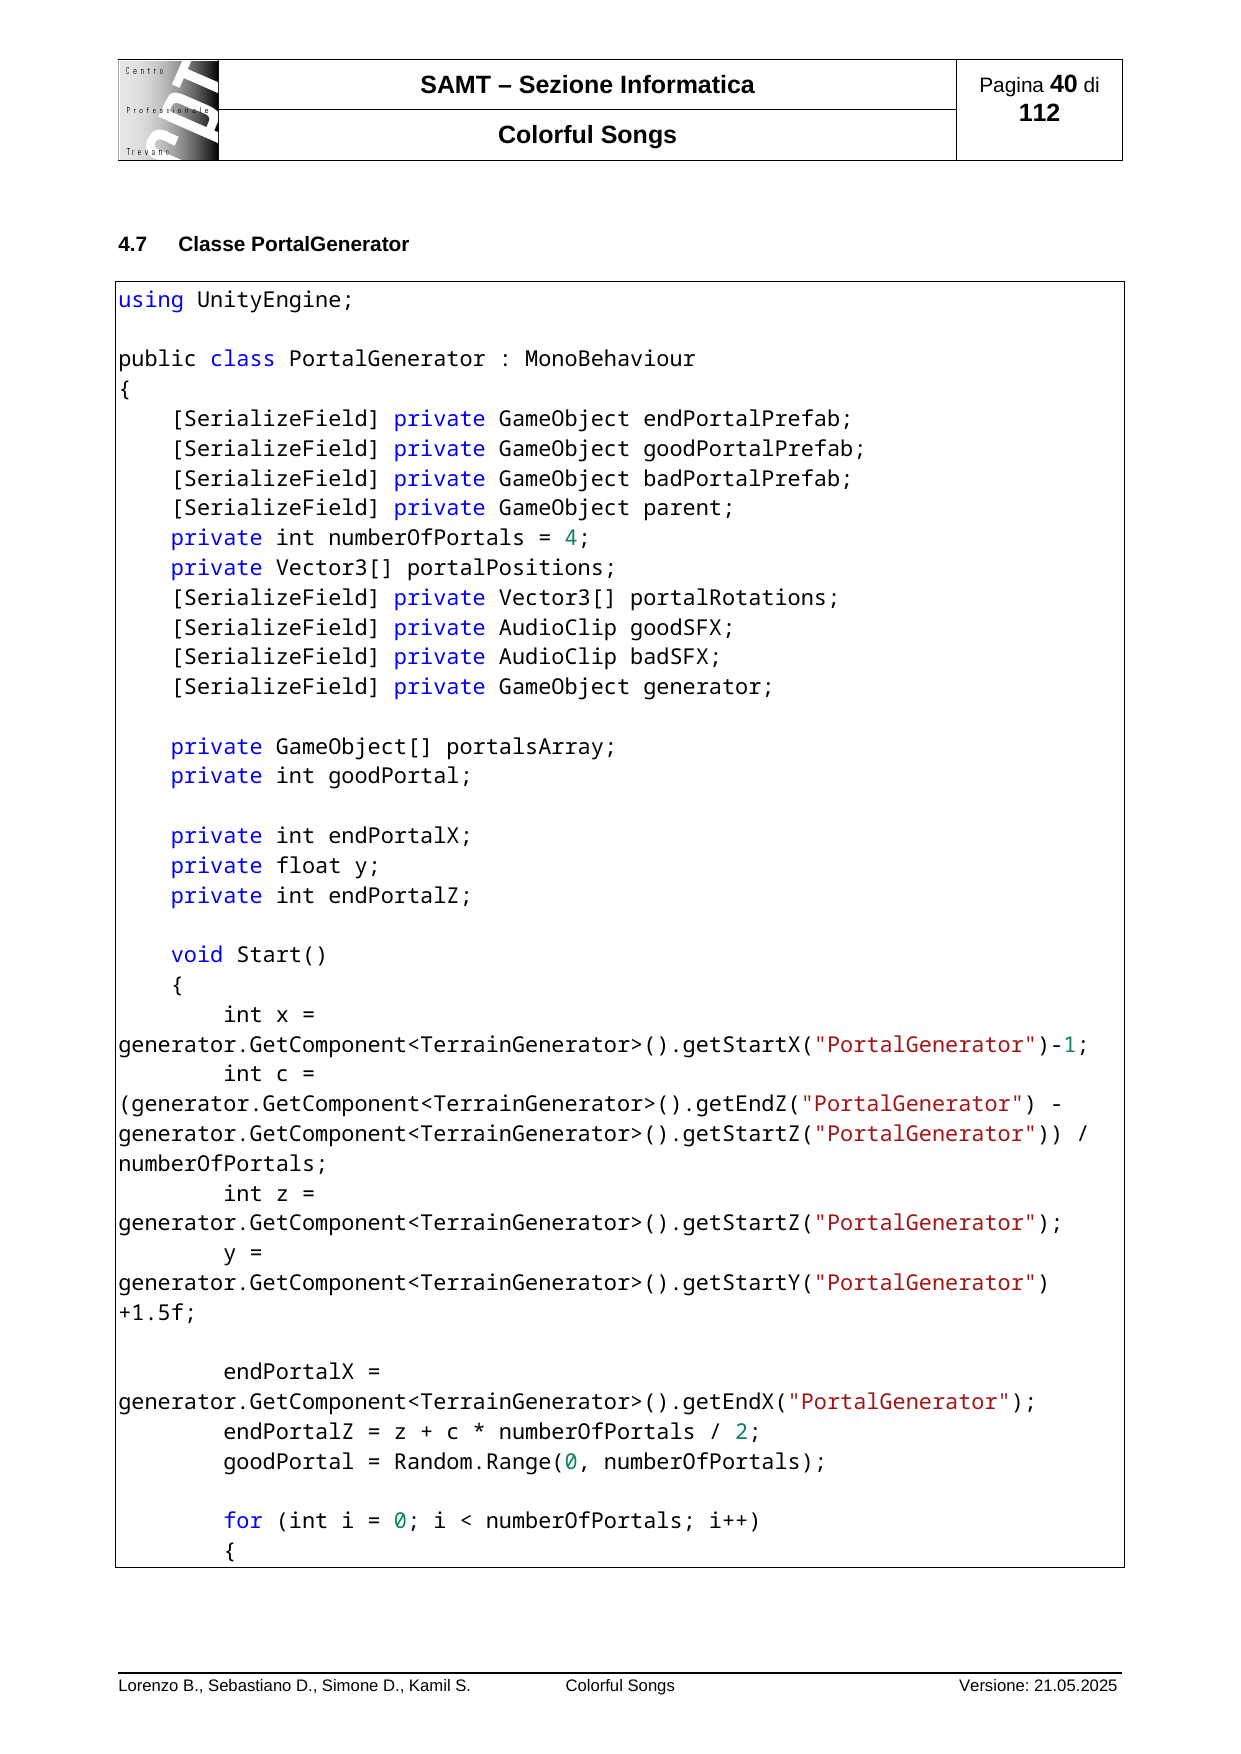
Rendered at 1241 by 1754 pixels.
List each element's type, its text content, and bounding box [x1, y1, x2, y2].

text [SerializeField] private GameObject goodPortalPrefab; [118, 433, 1122, 463]
text { [116, 1532, 1124, 1567]
text private int endPortalX; [118, 820, 1122, 850]
text { [118, 969, 1122, 999]
subtitle Classe PortalGenerator [118, 232, 1122, 256]
text int x = generator.GetComponent<TerrainGenerator>().getStartX("PortalGenerator")-1; [118, 999, 1122, 1058]
text using UnityEngine; [116, 282, 1124, 314]
text [SerializeField] private AudioClip goodSFX; [118, 612, 1122, 641]
text [SerializeField] private GameObject badPortalPrefab; [118, 463, 1122, 492]
text y = generator.GetComponent<TerrainGenerator>().getStartY("PortalGenerator")+1.5f; [118, 1237, 1122, 1327]
text for (int i = 0; i < numberOfPortals; i++) [118, 1505, 1122, 1532]
text endPortalX = generator.GetComponent<TerrainGenerator>().getEndX("PortalGenerator"); [118, 1356, 1122, 1416]
text private Vector3[] portalPositions; [118, 552, 1122, 582]
text private GameObject[] portalsArray; [118, 731, 1122, 761]
text int c = (generator.GetComponent<TerrainGenerator>().getEndZ("PortalGenerator") - generator.GetComponent<TerrainGenerator>().getStartZ("PortalGenerator")) / numberOfPortals; [118, 1058, 1122, 1178]
text [SerializeField] private GameObject parent; [118, 492, 1122, 522]
text private int goodPortal; [118, 761, 1122, 790]
text [SerializeField] private AudioClip badSFX; [118, 641, 1122, 671]
text endPortalZ = z + c * numberOfPortals / 2; [118, 1416, 1122, 1446]
text int z = generator.GetComponent<TerrainGenerator>().getStartZ("PortalGenerator"); [118, 1178, 1122, 1237]
text private int numberOfPortals = 4; [118, 522, 1122, 552]
text goodPortal = Random.Range(0, numberOfPortals); [118, 1446, 1122, 1476]
text private float y; [118, 850, 1122, 880]
text [SerializeField] private GameObject generator; [118, 671, 1122, 701]
text public class PortalGenerator : MonoBehaviour [118, 343, 1122, 373]
text { [118, 373, 1122, 403]
text private int endPortalZ; [118, 880, 1122, 909]
text void Start() [118, 939, 1122, 969]
text [SerializeField] private GameObject endPortalPrefab; [118, 403, 1122, 433]
picture [118, 60, 219, 160]
text [SerializeField] private Vector3[] portalRotations; [118, 582, 1122, 612]
